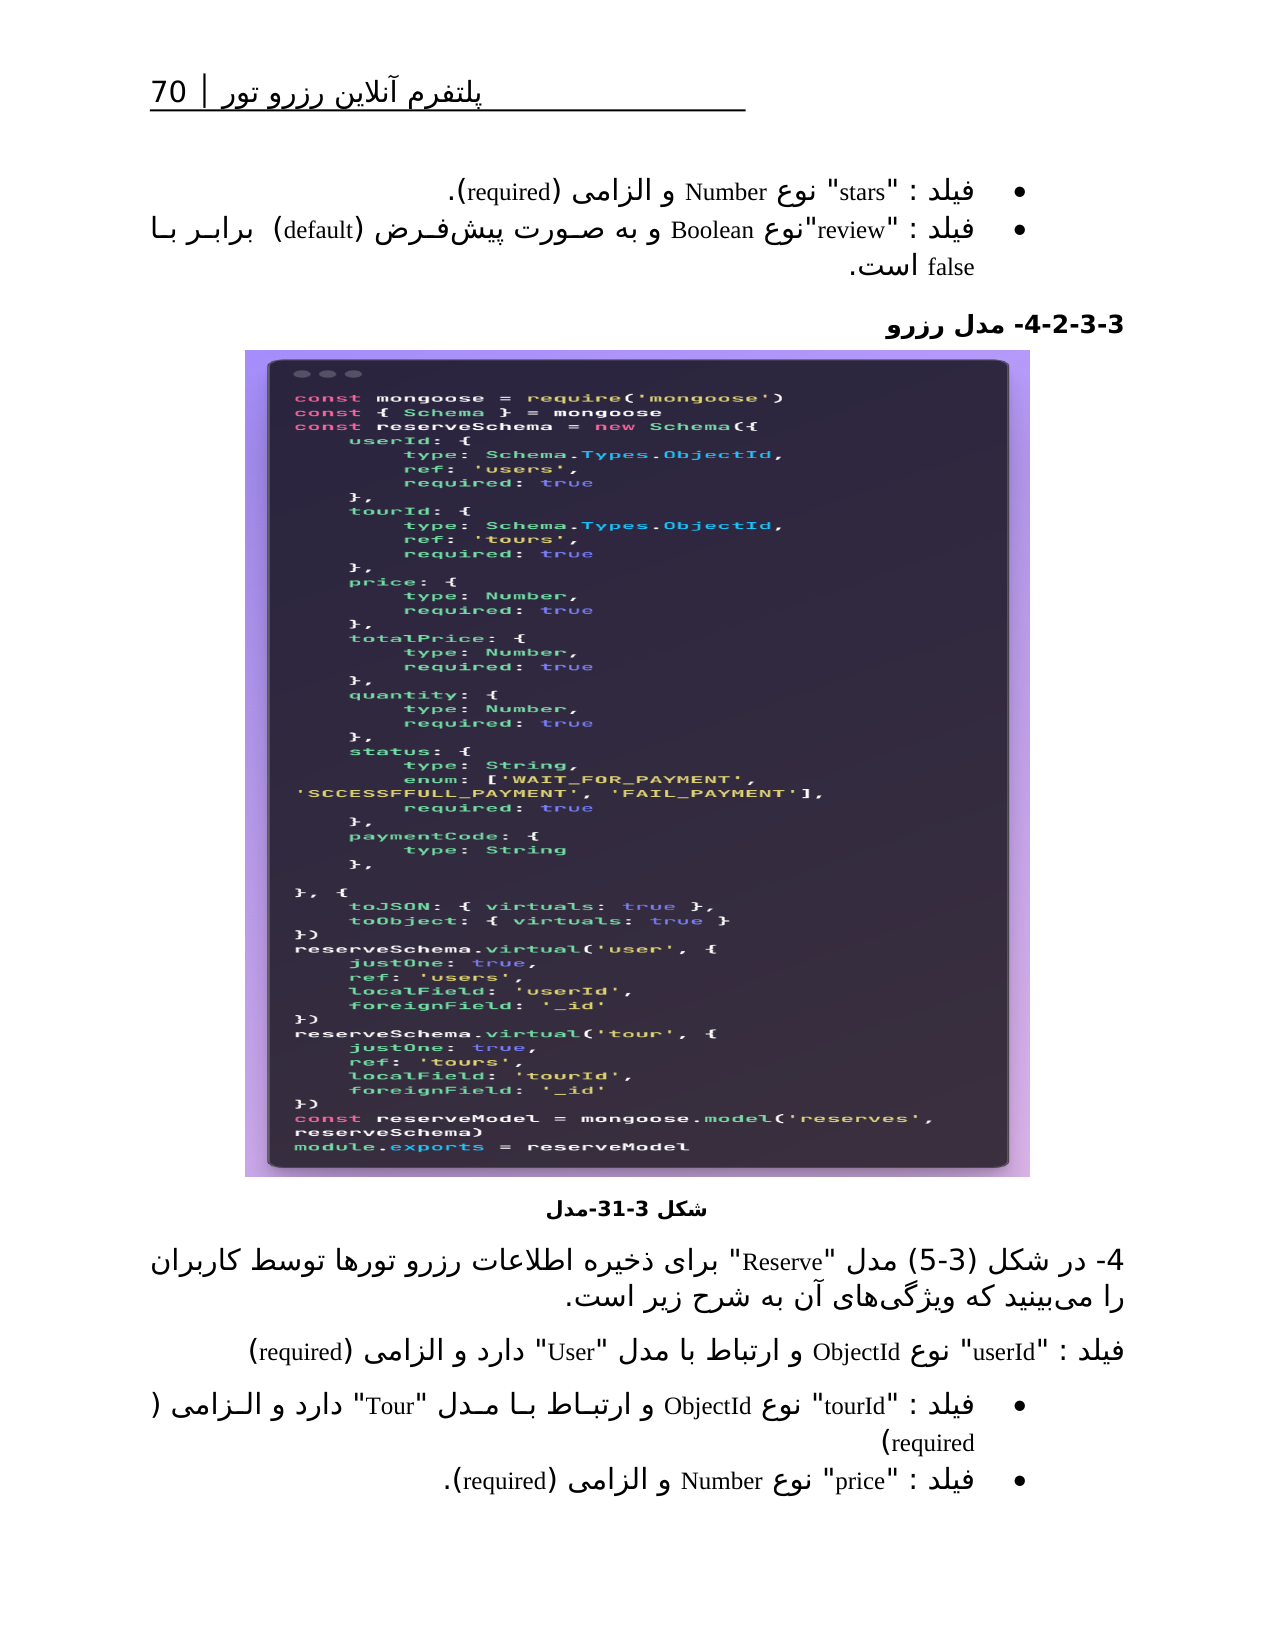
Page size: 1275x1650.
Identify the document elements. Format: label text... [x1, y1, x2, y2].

list فیلد : "stars" نوع Number و الزامی (required). [150, 172, 1012, 208]
subtitle 4-2-3-3- مدل رزرو [150, 310, 1125, 339]
list فیلد : "price" نوع Number و الزامی (required). [150, 1461, 1012, 1497]
list فیلد : "review"نوع Boolean و به صورت پیش‌فرض (default) برابر با false است. [150, 210, 1012, 283]
text 4- در شکل (3-5) مدل "Reserve" برای ذخیره اطلاعات رزرو تورها توسط کاربران را می‌بینید که ویژگی‌های آن به شرح زیر است. [150, 1243, 1125, 1314]
text فیلد : "userId" نوع ObjectId و ارتباط با مدل "User" دارد و الزامی (required) [150, 1333, 1125, 1367]
list فیلد : "tourId" نوع ObjectId و ارتباط با مدل "Tour" دارد و الزامی (required) [150, 1386, 1012, 1459]
picture [245, 350, 1030, 1177]
